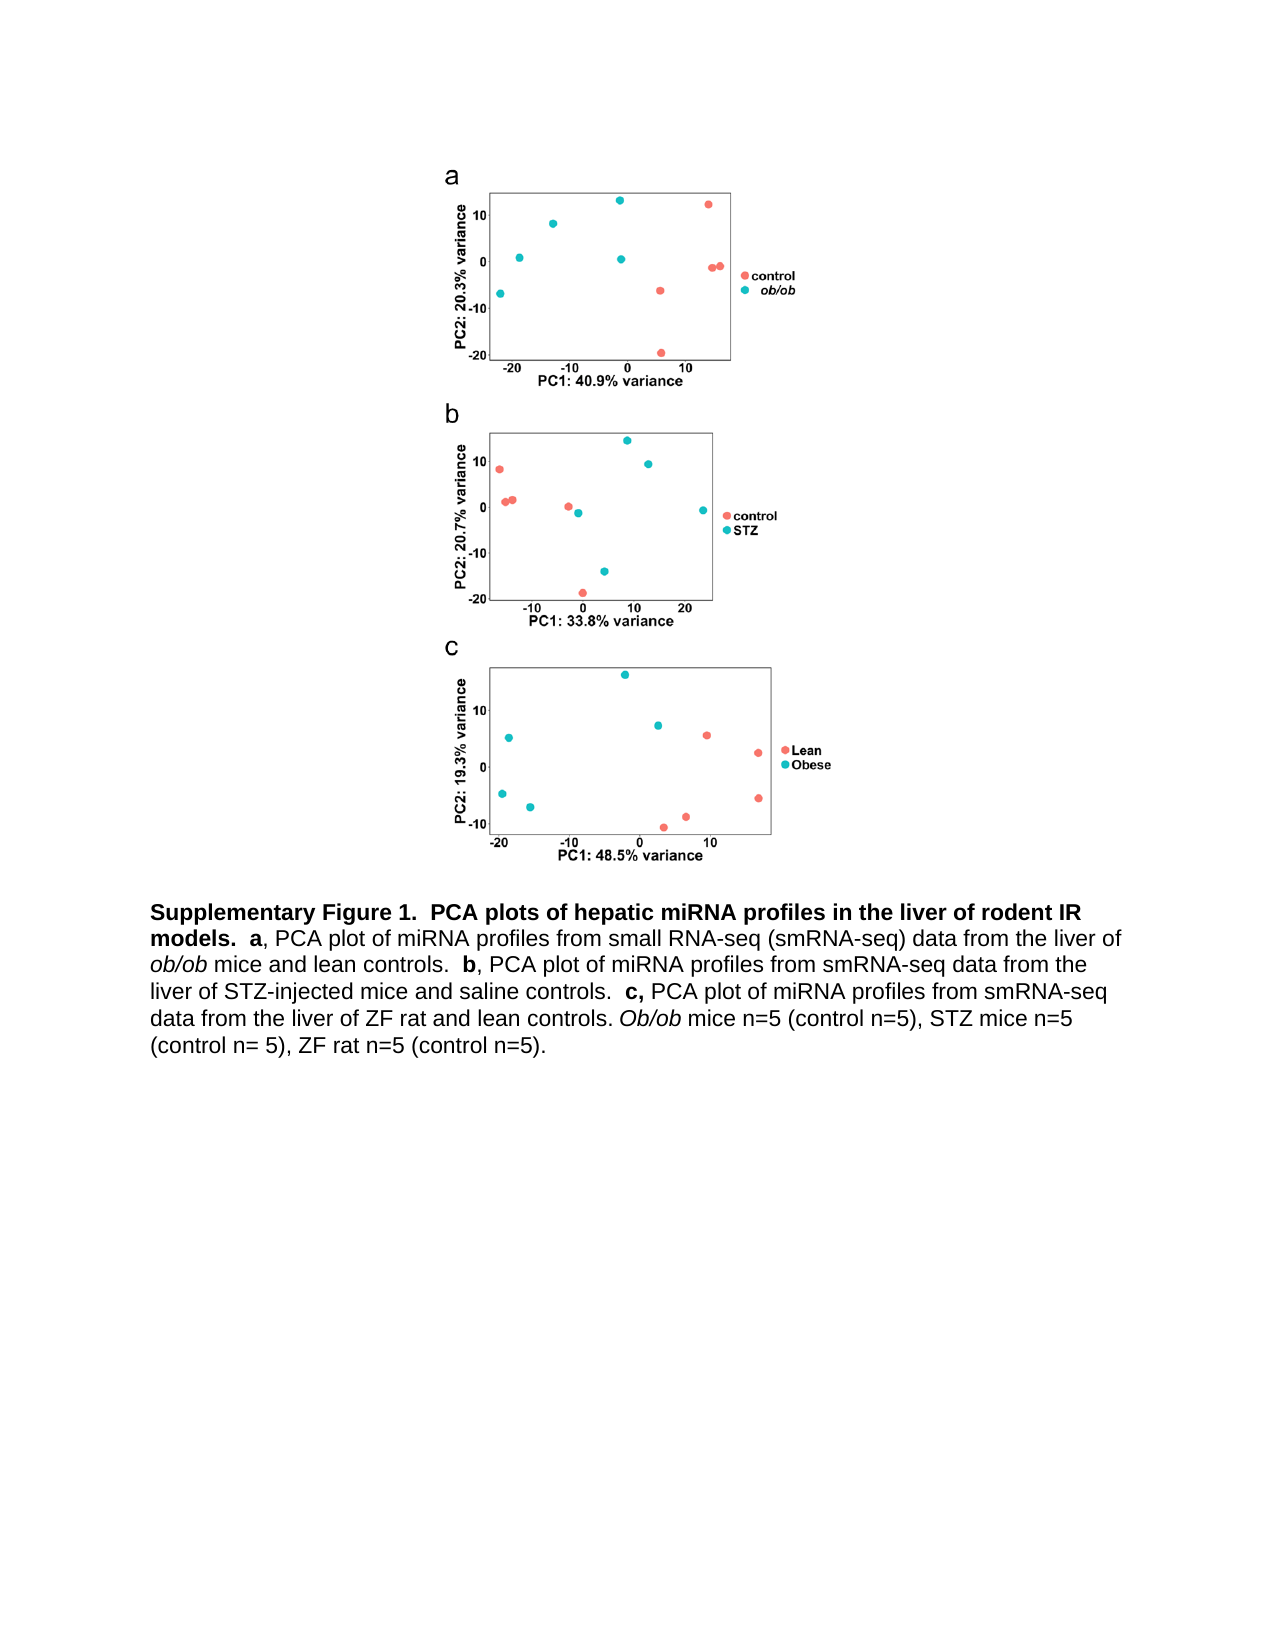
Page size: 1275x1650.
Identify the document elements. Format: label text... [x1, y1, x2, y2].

text Supplementary Figure 1. PCA plots of hepatic miRNA profiles in the liver of rodent IR models. a, PCA plot of miRNA profiles from small RNA-seq (smRNA-seq) data from the liver of ob/ob mice and lean controls. b, PCA plot of miRNA profiles from smRNA-seq data from the liver of STZ-injected mice and saline controls. c, PCA plot of miRNA profiles from smRNA-seq data from the liver of ZF rat and lean controls. Ob/ob mice n=5 (control n=5), STZ mice n=5 (control n= 5), ZF rat n=5 (control n=5). [150, 899, 1125, 1058]
picture [427, 150, 848, 878]
